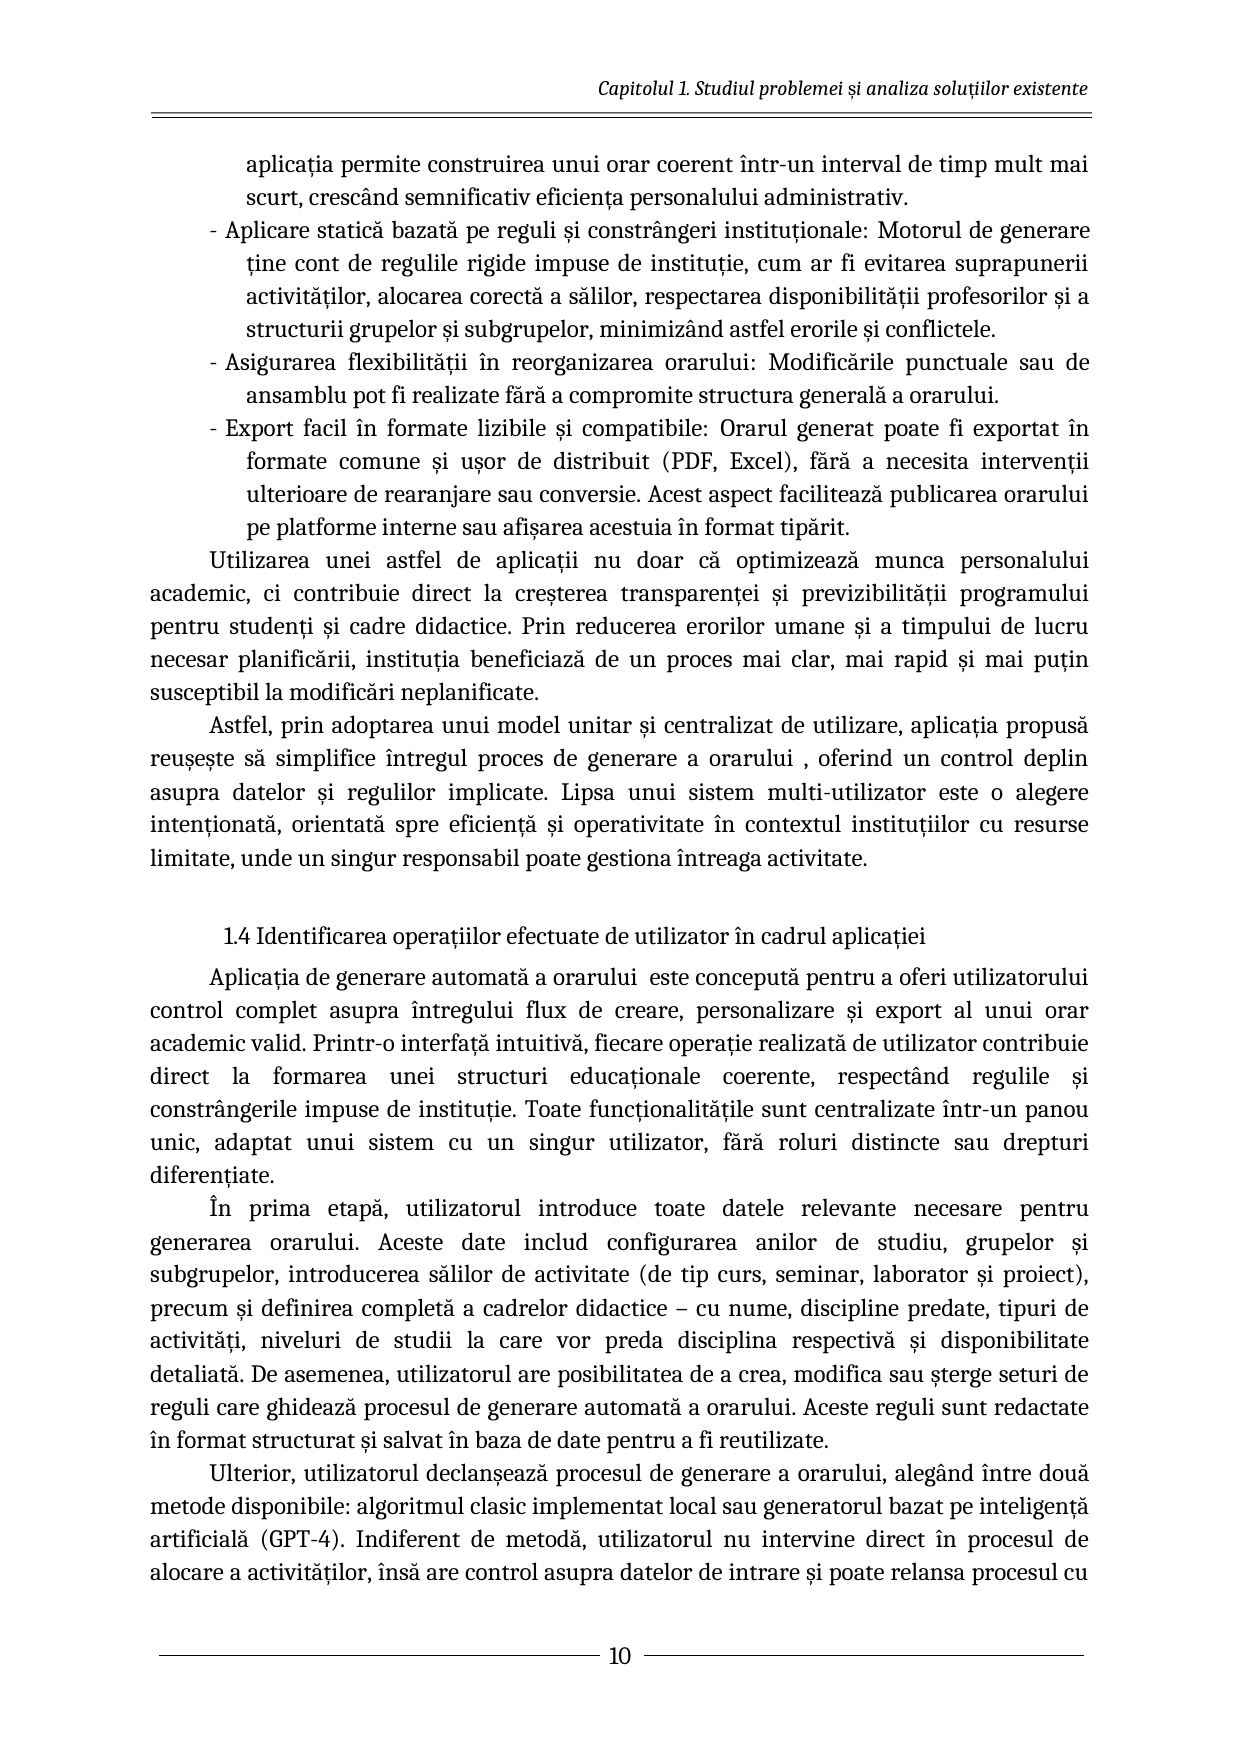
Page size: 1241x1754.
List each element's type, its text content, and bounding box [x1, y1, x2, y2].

list Asigurarea flexibilității în reorganizarea orarului: Modificările punctuale sau de ansamblu pot fi realizate fără a compromite structura generală a orarului. [209, 348, 1090, 410]
text Astfel, prin adoptarea unui model unitar și centralizat de utilizare, aplicația propusă reușește să simplifice întregul proces de generare a orarului , oferind un control deplin asupra datelor și regulilor implicate. Lipsa unui sistem multi-utilizator este o alegere intenționată, orientată spre eficiență și operativitate în contextul instituțiilor cu resurse limitate, unde un singur responsabil poate gestiona întreaga activitate. [150, 711, 1090, 872]
subtitle 1.4 Identificarea operațiilor efectuate de utilizator în cadrul aplicației [150, 922, 1090, 951]
list Aplicare statică bazată pe reguli și constrângeri instituționale: Motorul de generare ține cont de regulile rigide impuse de instituție, cum ar fi evitarea suprapunerii activităților, alocarea corectă a sălilor, respectarea disponibilității profesorilor și a structurii grupelor și subgrupelor, minimizând astfel erorile și conflictele. [209, 216, 1090, 344]
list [209, 150, 1090, 212]
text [150, 1458, 1090, 1586]
text Aplicația de generare automată a orarului este concepută pentru a oferi utilizatorului control complet asupra întregului flux de creare, personalizare și export al unui orar academic valid. Printr-o interfață intuitivă, fiecare operație realizată de utilizator contribuie direct la formarea unei structuri educaționale coerente, respectând regulile și constrângerile impuse de instituție. Toate funcționalitățile sunt centralizate într-un panou unic, adaptat unui sistem cu un singur utilizator, fără roluri distincte sau drepturi diferențiate. [150, 963, 1090, 1190]
text Utilizarea unei astfel de aplicații nu doar că optimizează munca personalului academic, ci contribuie direct la creșterea transparenței și previzibilității programului pentru studenți și cadre didactice. Prin reducerea erorilor umane și a timpului de lucru necesar planificării, instituția beneficiază de un proces mai clar, mai rapid și mai puțin susceptibil la modificări neplanificate. [150, 546, 1090, 707]
text În prima etapă, utilizatorul introduce toate datele relevante necesare pentru generarea orarului. Aceste date includ configurarea anilor de studiu, grupelor și subgrupelor, introducerea sălilor de activitate (de tip curs, seminar, laborator și proiect), precum și definirea completă a cadrelor didactice – cu nume, discipline predate, tipuri de activități, niveluri de studii la care vor preda disciplina respectivă și disponibilitate detaliată. De asemenea, utilizatorul are posibilitatea de a crea, modifica sau șterge seturi de reguli care ghidează procesul de generare automată a orarului. Aceste reguli sunt redactate în format structurat și salvat în baza de date pentru a fi reutilizate. [150, 1194, 1090, 1454]
list Export facil în formate lizibile și compatibile: Orarul generat poate fi exportat în formate comune și ușor de distribuit (PDF, Excel), fără a necesita intervenții ulterioare de rearanjare sau conversie. Acest aspect facilitează publicarea orarului pe platforme interne sau afișarea acestuia în format tipărit. [209, 414, 1090, 542]
